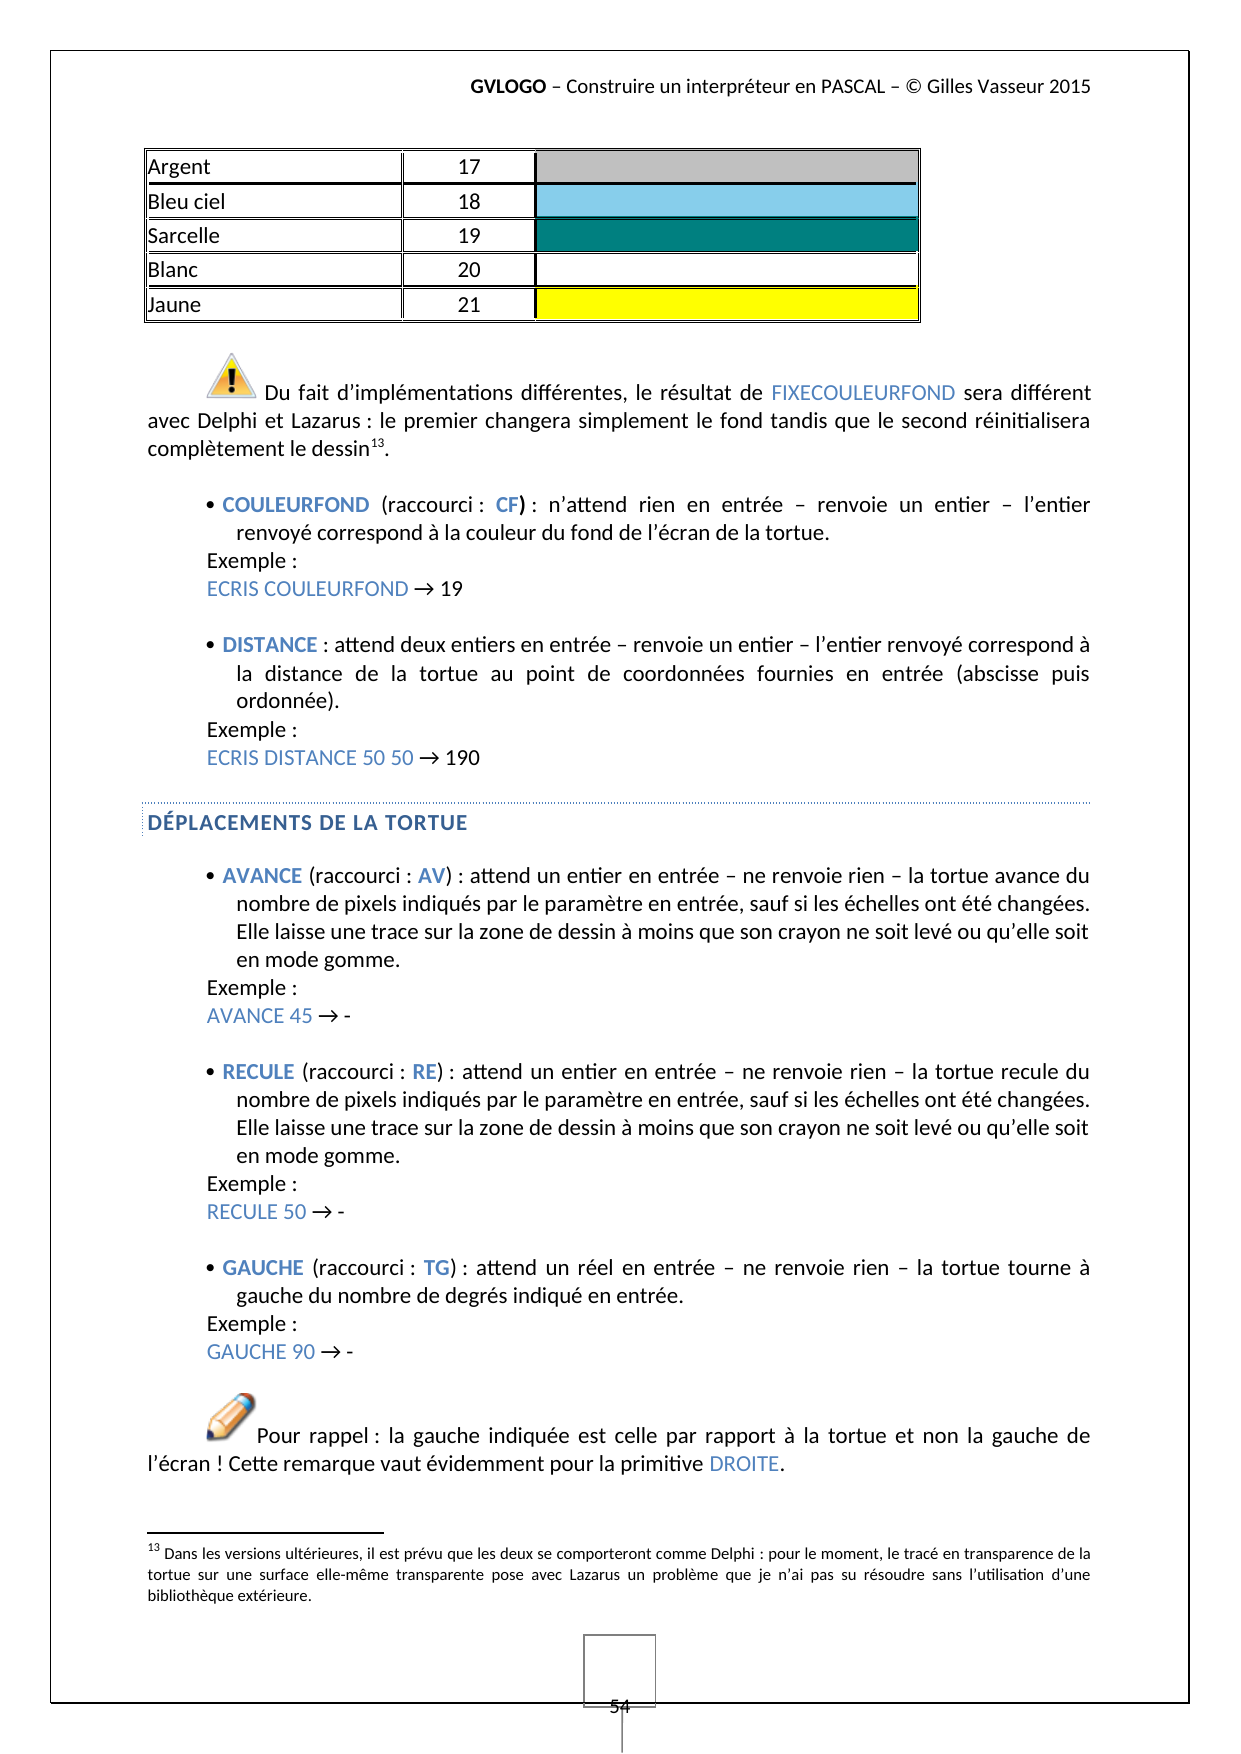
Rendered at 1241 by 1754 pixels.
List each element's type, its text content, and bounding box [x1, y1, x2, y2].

table_cell 18 [404, 185, 534, 216]
table_cell Bleu ciel [147, 182, 401, 216]
table_cell Blanc [145, 251, 402, 285]
table_cell 21 [403, 289, 535, 319]
subtitle Déplacements de la tortue [142, 802, 1092, 836]
table_cell 17 [403, 151, 535, 182]
text Pour rappel : la gauche indiquée est celle par rapport à la tortue et non la gauche de l’écran ! Cette remarque vaut évidemment pour la primitive DROITE. [147, 1393, 1092, 1477]
table_cell Sarcelle [147, 216, 401, 251]
text Exemple : [147, 547, 1092, 574]
text RECULE 50 → - [147, 1197, 1092, 1225]
table_cell 20 [404, 254, 534, 285]
table_cell Argent [147, 151, 402, 182]
list AVANCE (raccourci : AV) : attend un entier en entrée – ne renvoie rien – la tortue avance du nombre de pixels indiqués par le paramètre en entrée, sauf si les échelles ont été changées. Elle laisse une trace sur la zone de dessin à moins que son crayon ne soit levé ou qu’elle soit en mode gomme. [207, 861, 1092, 973]
text Exemple : [147, 1169, 1092, 1197]
table_cell [535, 285, 918, 319]
list COULEURFOND (raccourci : CF) : n’attend rien en entrée – renvoie un entier – l’entier renvoyé correspond à la couleur du fond de l’écran de la tortue. [207, 491, 1092, 547]
list RECULE (raccourci : RE) : attend un entier en entrée – ne renvoie rien – la tortue recule du nombre de pixels indiqués par le paramètre en entrée, sauf si les échelles ont été changées. Elle laisse une trace sur la zone de dessin à moins que son crayon ne soit levé ou qu’elle soit en mode gomme. [207, 1057, 1092, 1169]
text AVANCE 45 → - [147, 1001, 1092, 1029]
table_cell [535, 251, 919, 285]
text Exemple : [147, 715, 1092, 743]
table_cell [537, 182, 918, 216]
table_cell 19 [404, 220, 534, 251]
text ECRIS COULEURFOND → 19 [147, 574, 1092, 603]
table_cell [537, 216, 918, 251]
text ECRIS DISTANCE 50 50 → 190 [147, 743, 1092, 771]
table_cell Jaune [147, 285, 402, 319]
text Du fait d’implémentations différentes, le résultat de FIXECOULEURFOND sera différent avec Delphi et Lazarus : le premier changera simplement le fond tandis que le second réinitialisera complètement le dessin. [147, 351, 1092, 462]
text Exemple : [147, 1309, 1092, 1337]
table_cell [535, 151, 918, 182]
text GAUCHE 90 → - [147, 1337, 1092, 1365]
text Exemple : [147, 973, 1092, 1001]
picture [206, 1393, 257, 1444]
list GAUCHE (raccourci : TG) : attend un réel en entrée – ne renvoie rien – la tortue tourne à gauche du nombre de degrés indiqué en entrée. [207, 1253, 1092, 1309]
list DISTANCE : attend deux entiers en entrée – renvoie un entier – l’entier renvoyé correspond à la distance de la tortue au point de coordonnées fournies en entrée (abscisse puis ordonnée). [207, 631, 1092, 715]
picture [206, 350, 257, 401]
